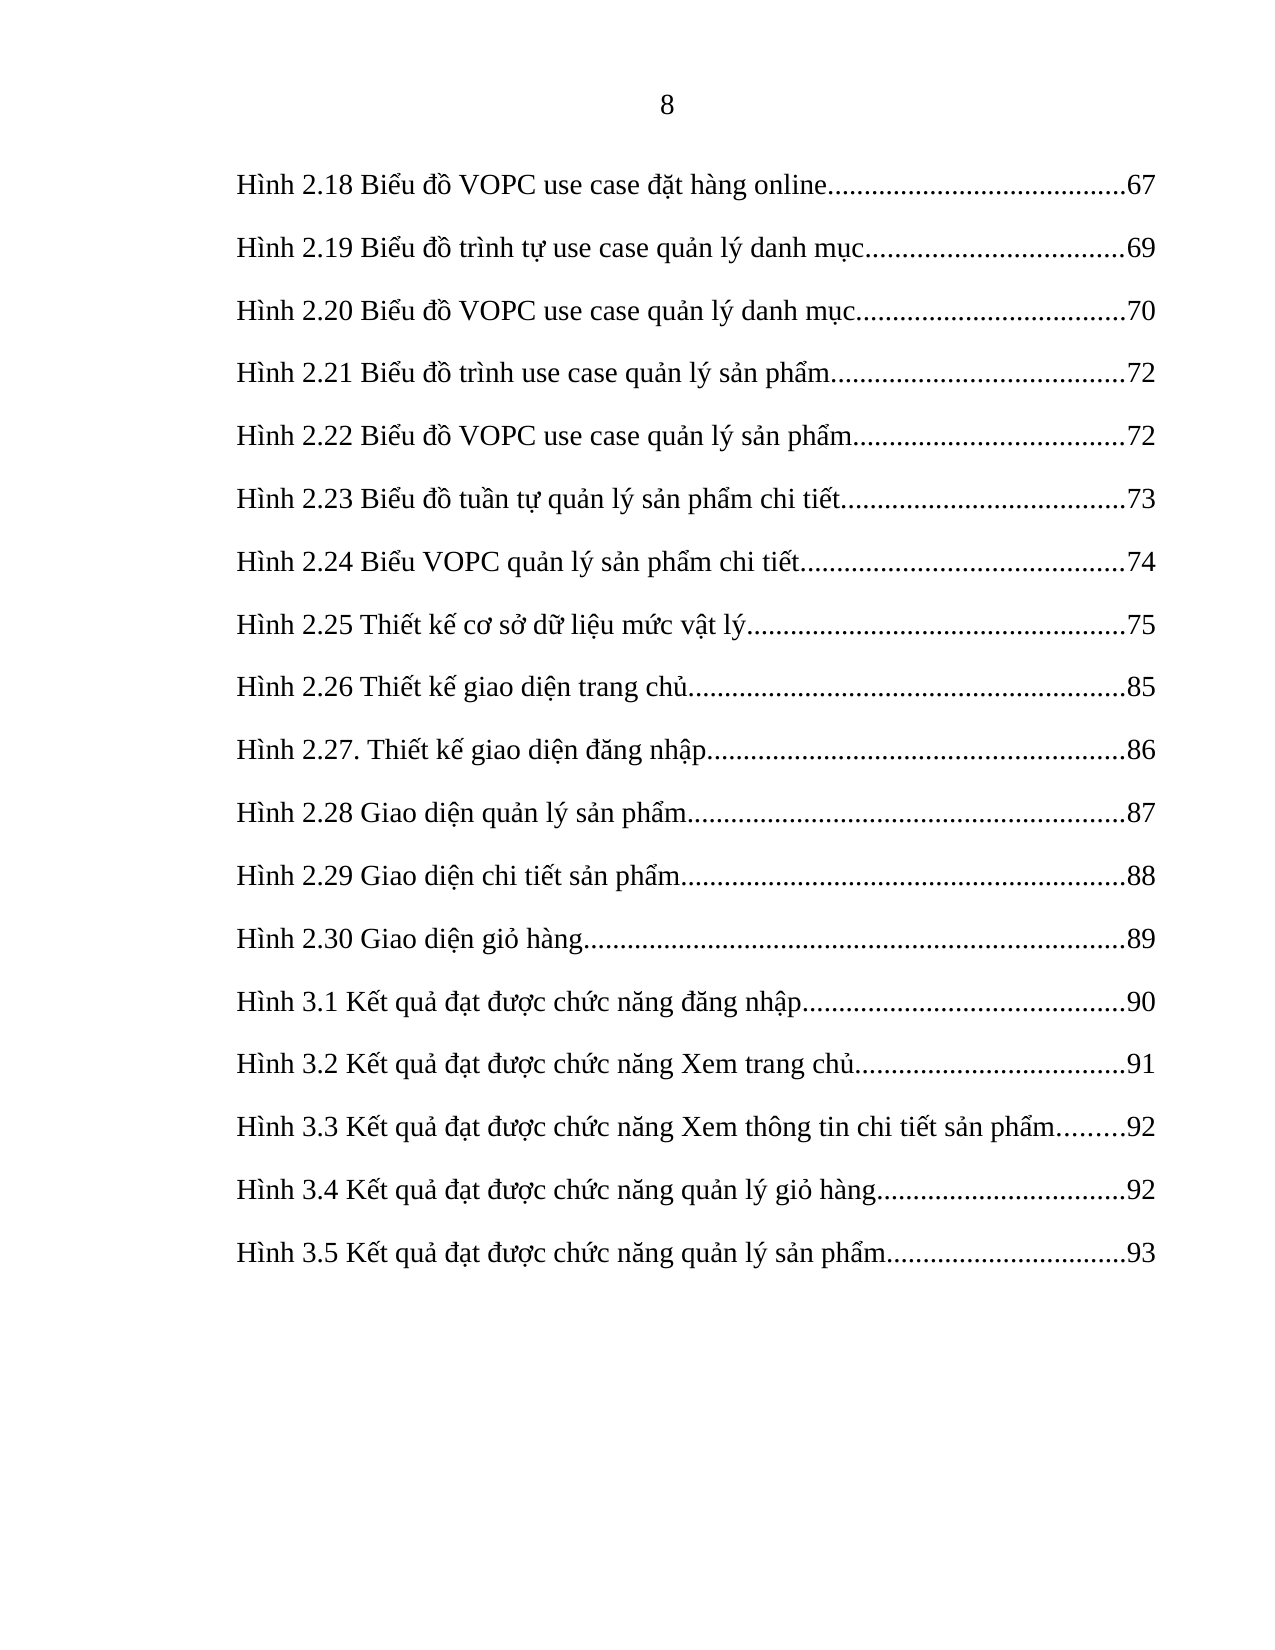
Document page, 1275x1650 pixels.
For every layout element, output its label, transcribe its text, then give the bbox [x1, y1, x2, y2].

text Hình 2.27. Thiết kế giao diện đăng nhập 86 [177, 732, 1157, 766]
text Hình 2.19 Biểu đồ trình tự use case quản lý danh mục. 69 [177, 230, 1157, 263]
text Hình 2.24 Biểu VOPC quản lý sản phẩm chi tiết. 74 [177, 544, 1157, 577]
text Hình 2.30 Giao diện giỏ hàng. 89 [177, 921, 1157, 954]
text Hình 2.23 Biểu đồ tuần tự quản lý sản phẩm chi tiết. 73 [177, 481, 1157, 515]
text Hình 2.29 Giao diện chi tiết sản phẩm. 88 [177, 858, 1157, 892]
text Hình 3.4 Kết quả đạt được chức năng quản lý giỏ hàng 92 [177, 1172, 1157, 1206]
text Hình 2.22 Biểu đồ VOPC use case quản lý sản phẩm 72 [177, 418, 1157, 452]
text Hình 3.2 Kết quả đạt được chức năng Xem trang chủ. 91 [177, 1046, 1157, 1080]
text Hình 2.18 Biểu đồ VOPC use case đặt hàng online. 67 [177, 167, 1157, 201]
text Hình 2.25 Thiết kế cơ sở dữ liệu mức vật lý 75 [177, 607, 1157, 640]
text Hình 2.26 Thiết kế giao diện trang chủ 85 [177, 669, 1157, 703]
text Hình 3.3 Kết quả đạt được chức năng Xem thông tin chi tiết sản phẩm 92 [177, 1109, 1157, 1143]
text Hình 2.20 Biểu đồ VOPC use case quản lý danh mục. 70 [177, 293, 1157, 326]
text Hình 3.5 Kết quả đạt được chức năng quản lý sản phẩm. 93 [177, 1235, 1157, 1268]
text Hình 3.1 Kết quả đạt được chức năng đăng nhập 90 [177, 984, 1157, 1017]
text Hình 2.21 Biểu đồ trình use case quản lý sản phẩm 72 [177, 356, 1157, 389]
text Hình 2.28 Giao diện quản lý sản phẩm. 87 [177, 795, 1157, 829]
